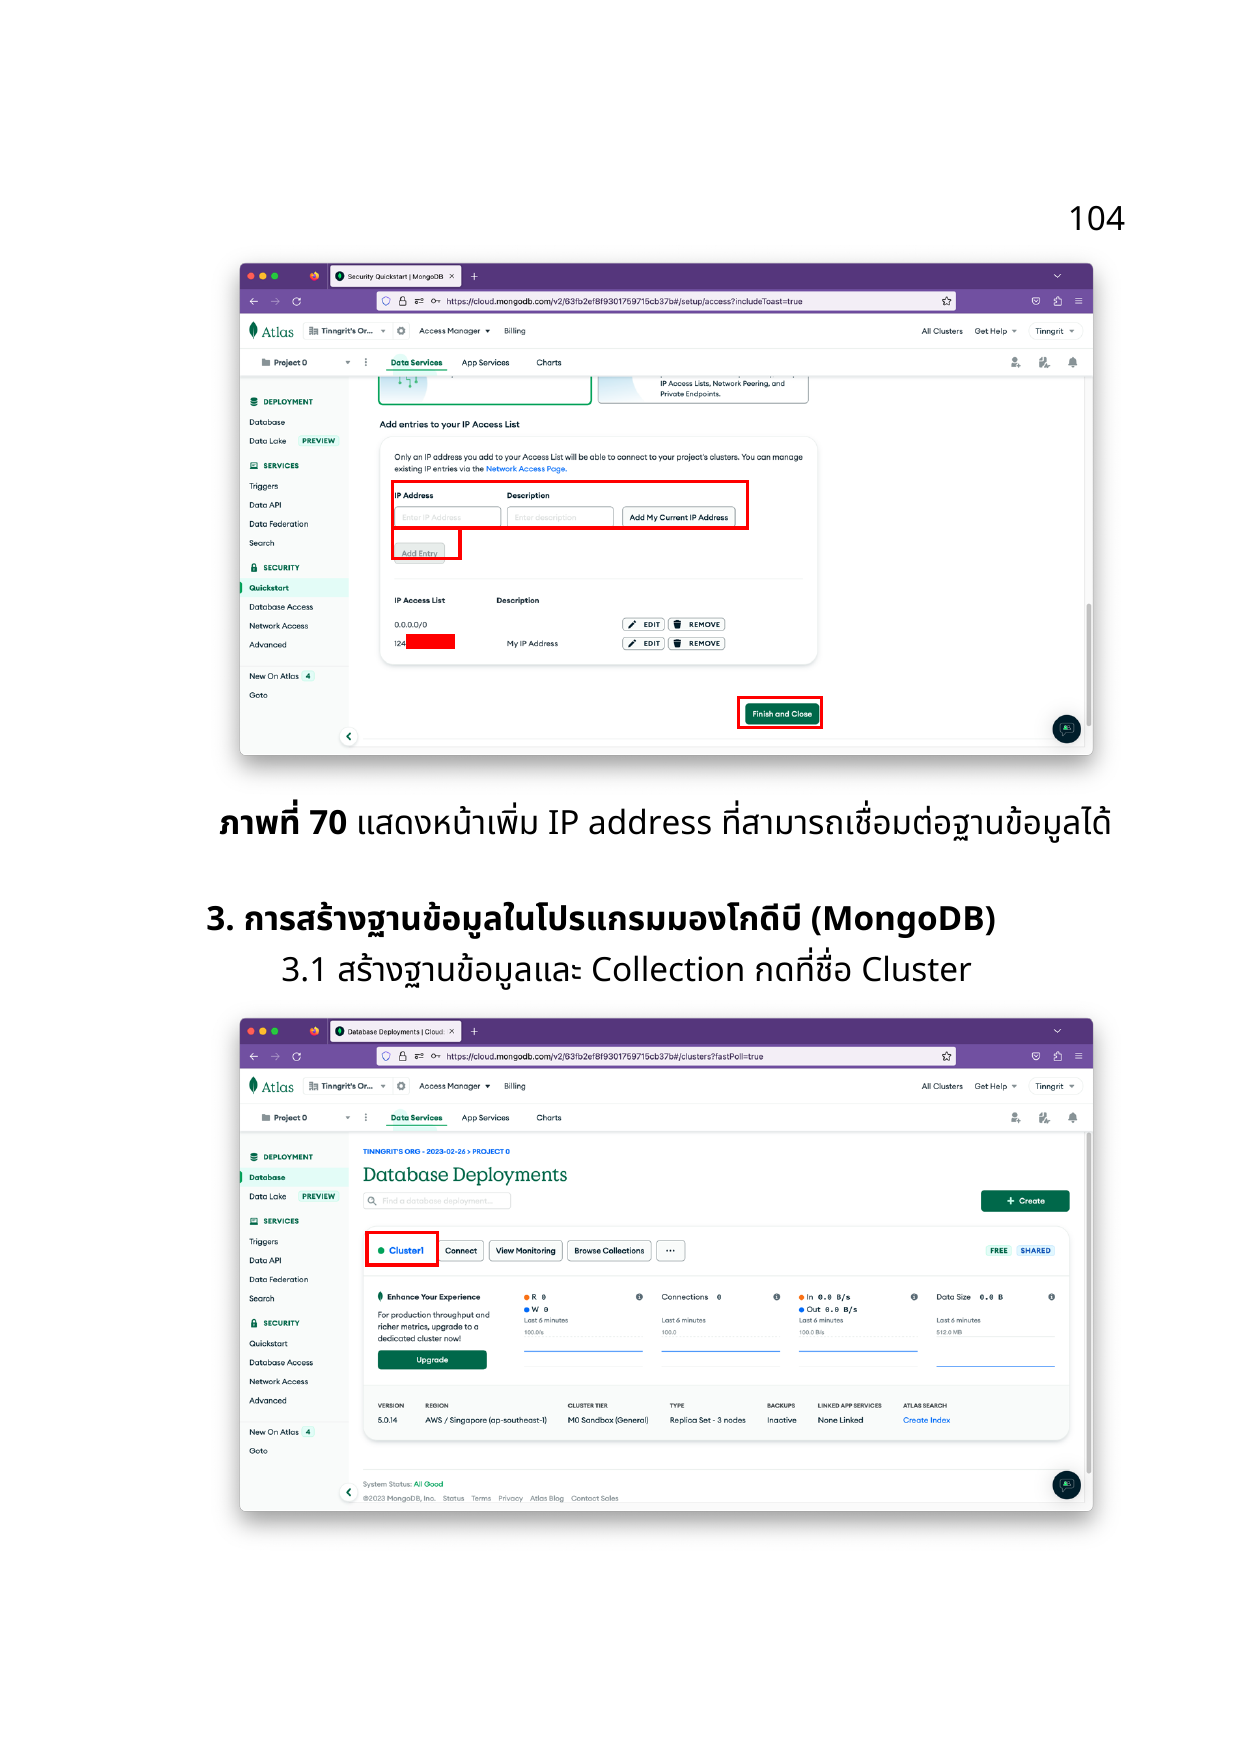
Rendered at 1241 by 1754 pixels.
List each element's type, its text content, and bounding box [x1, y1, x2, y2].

subtitle 3. การสร้างฐานข้อมูลในโปรแกรมมองโกดีบี (MongoDB) [206, 895, 1125, 945]
picture [206, 996, 1125, 1555]
text 3.1 สร้างฐานข้อมูลและ Collection กดที่ชื่อ Cluster [206, 945, 1125, 996]
picture [206, 240, 1125, 799]
text ภาพที่ 70 แสดงหน้าเพิ่ม IP address ที่สามารถเชื่อมต่อฐานข้อมูลได้ [206, 799, 1125, 849]
